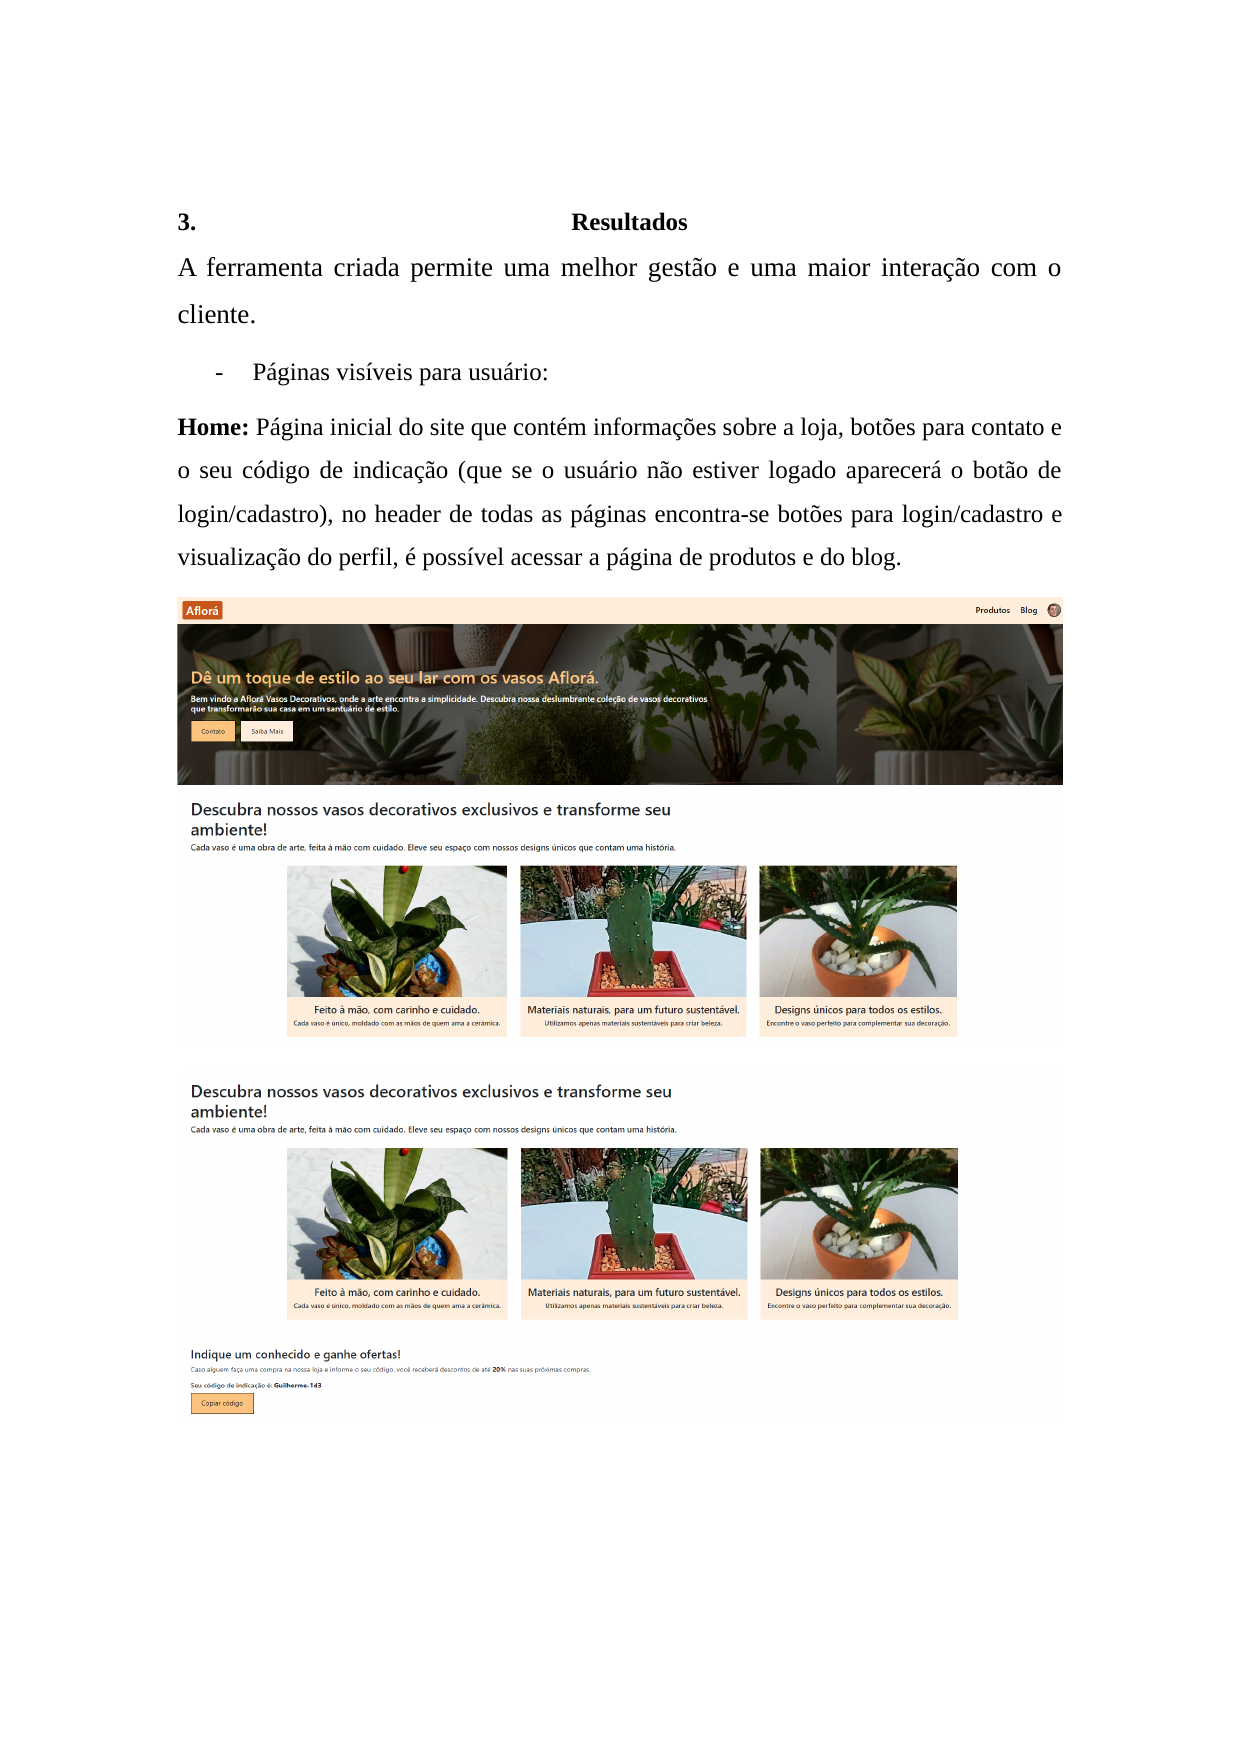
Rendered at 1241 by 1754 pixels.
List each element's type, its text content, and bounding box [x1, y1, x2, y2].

list Páginas visíveis para usuário: [215, 357, 1063, 386]
subtitle 3. Resultados A ferramenta criada permite uma melhor gestão e uma maior interação com o cliente. [177, 207, 1063, 329]
picture [177, 1068, 1063, 1423]
picture [177, 597, 1063, 1042]
text Home: Página inicial do site que contém informações sobre a loja, botões para contato e o seu código de indicação (que se o usuário não estiver logado aparecerá o botão de login/cadastro), no header de todas as páginas encontra-se botões para login/cadastro e visualização do perfil, é possível acessar a página de produtos e do blog. [177, 412, 1063, 571]
